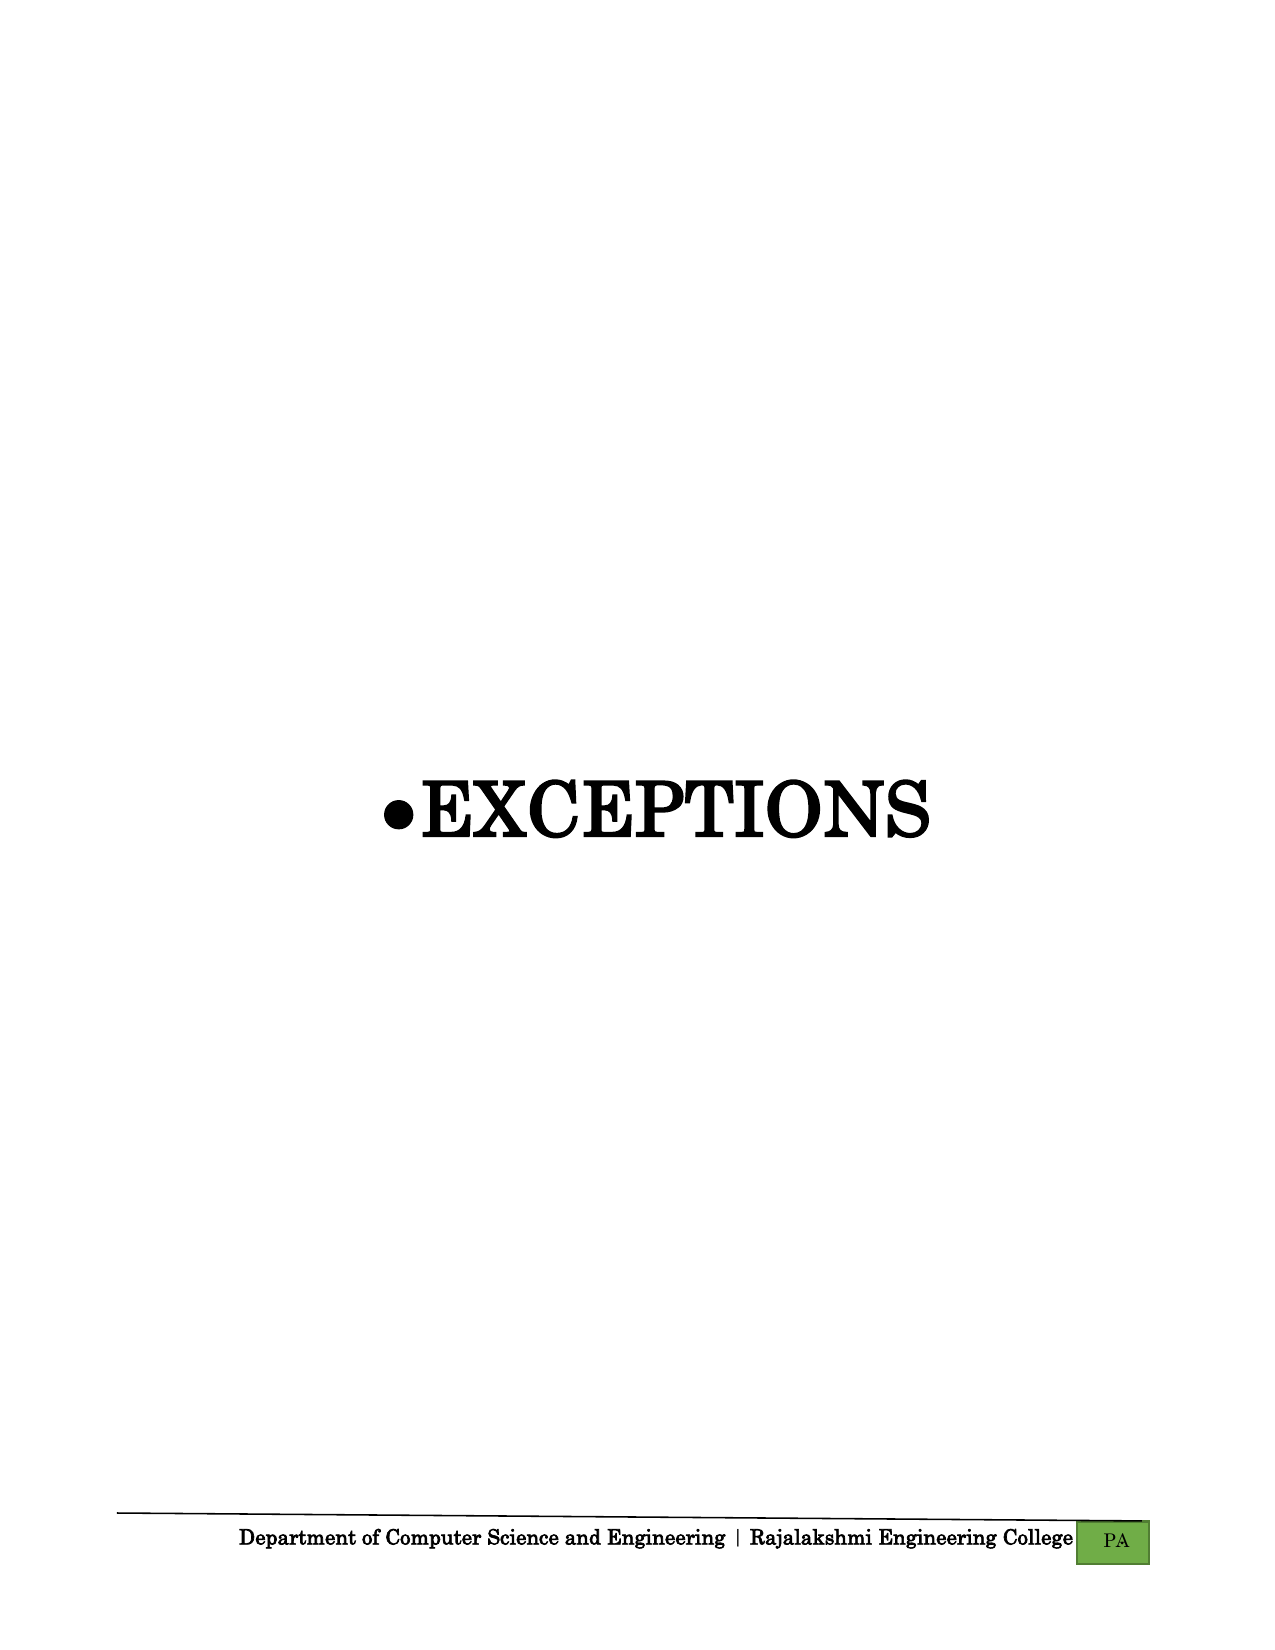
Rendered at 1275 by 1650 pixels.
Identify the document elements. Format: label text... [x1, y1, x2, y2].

list EXCEPTIONS [187, 760, 1125, 852]
